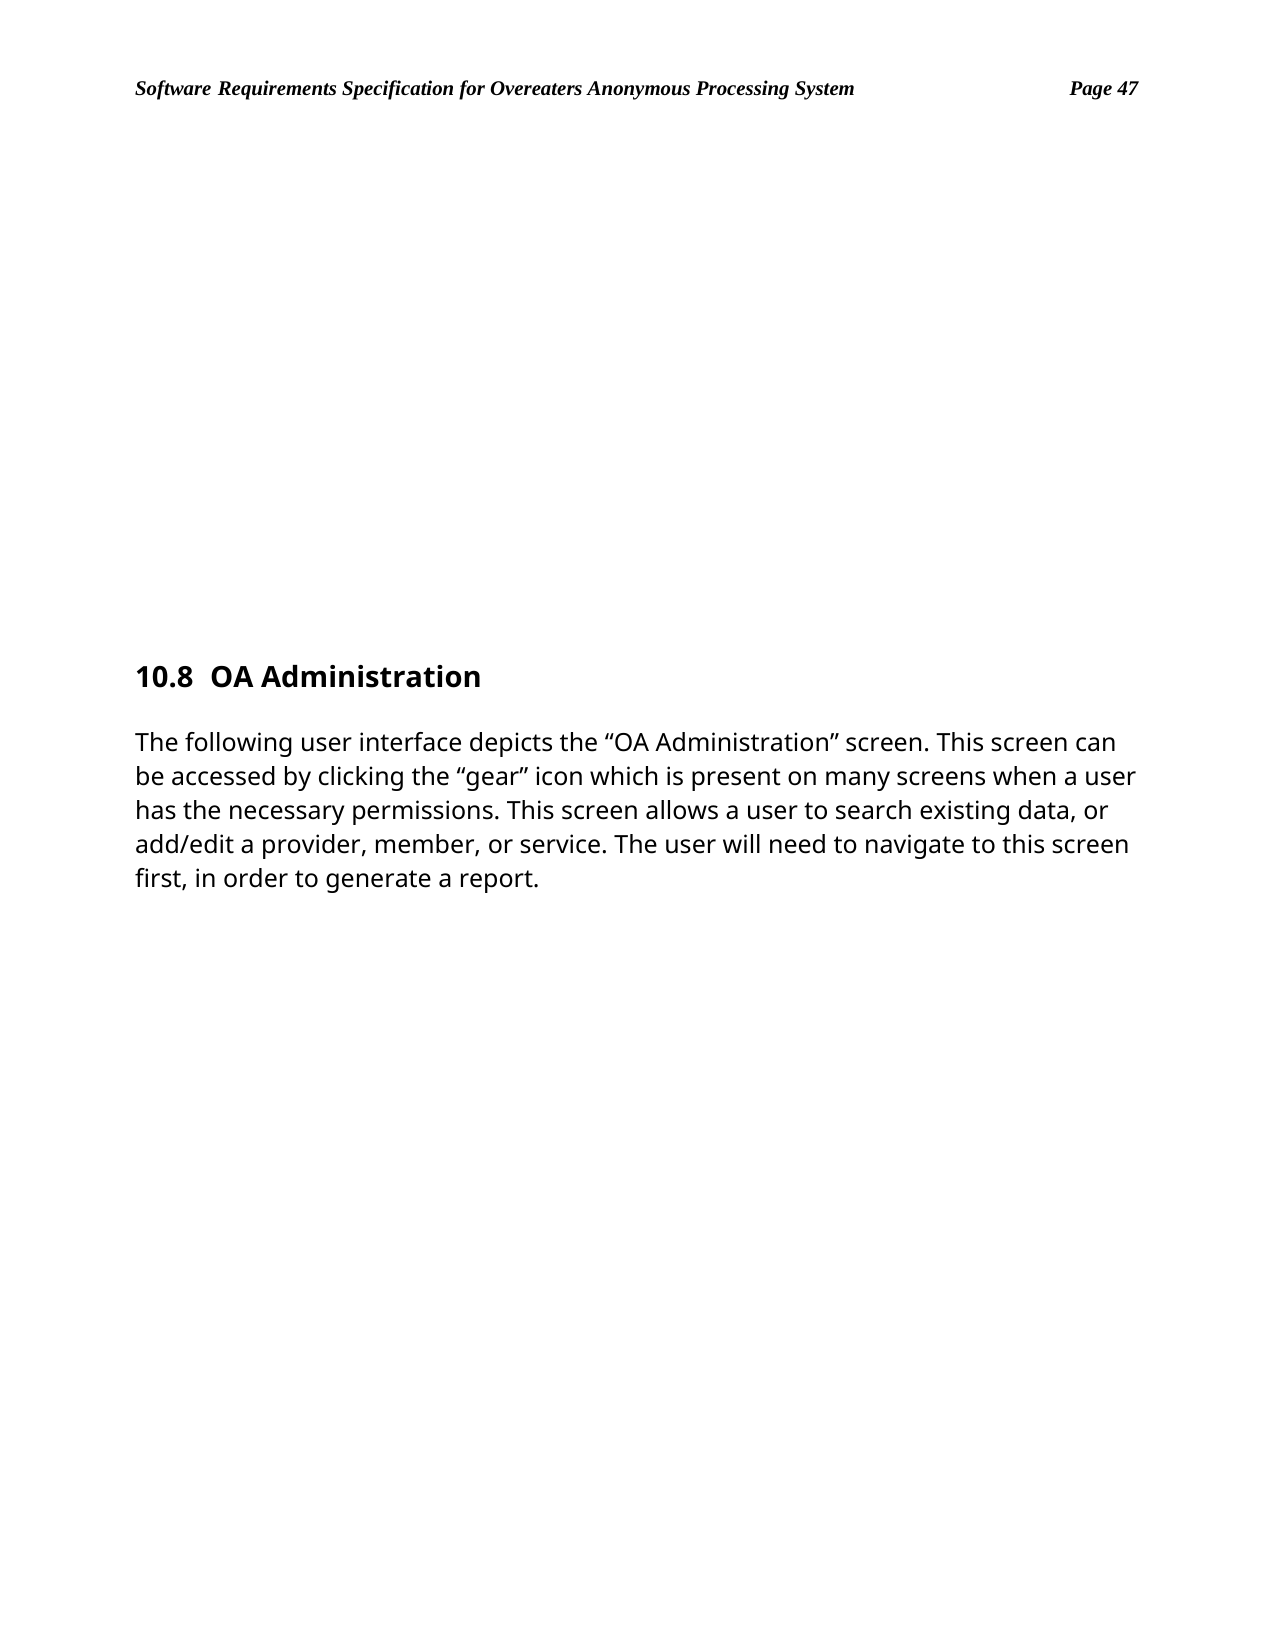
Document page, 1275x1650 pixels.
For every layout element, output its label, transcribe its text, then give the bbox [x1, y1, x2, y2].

text The following user interface depicts the “OA Administration” screen. This screen can be accessed by clicking the “gear” icon which is present on many screens when a user has the necessary permissions. This screen allows a user to search existing data, or add/edit a provider, member, or service. The user will need to navigate to this screen first, in order to generate a report. [135, 725, 1140, 895]
subtitle OA Administration [135, 656, 1140, 696]
